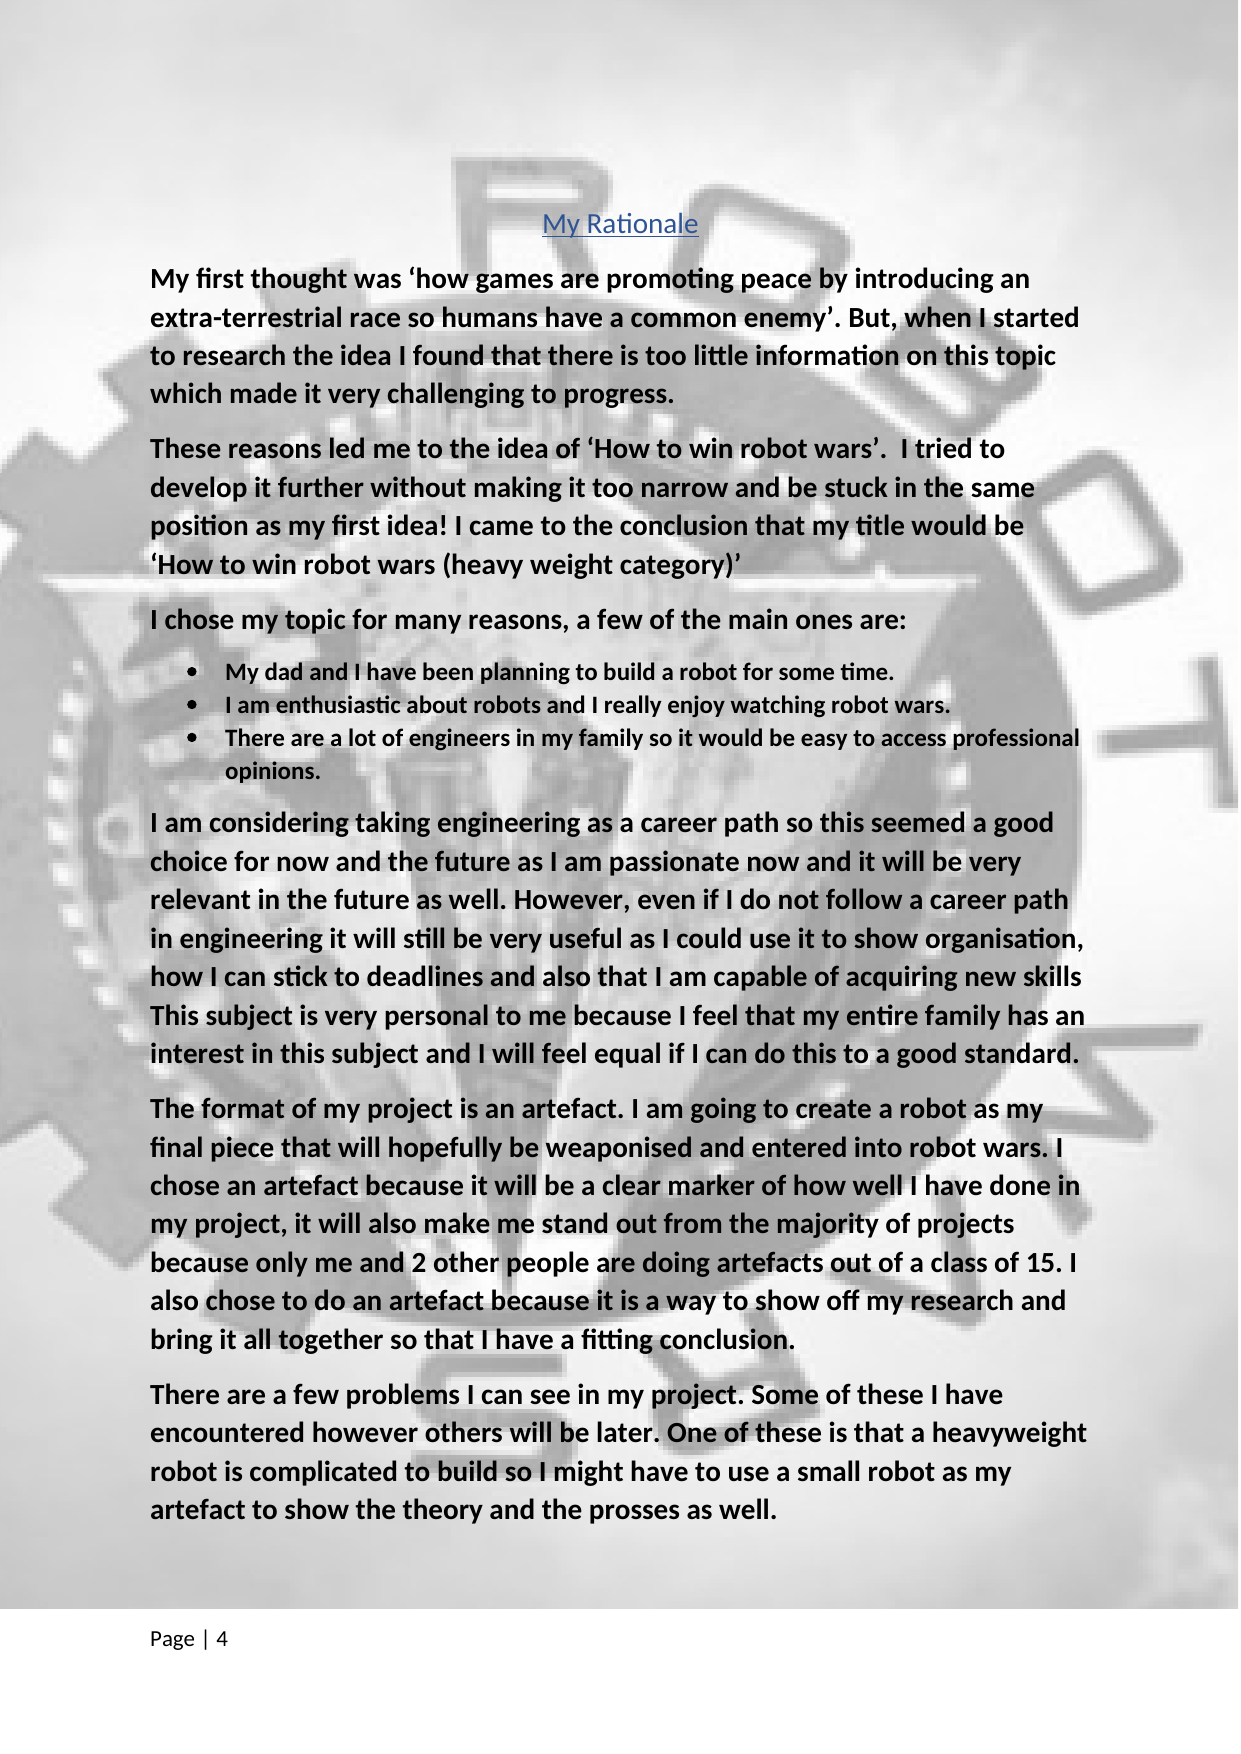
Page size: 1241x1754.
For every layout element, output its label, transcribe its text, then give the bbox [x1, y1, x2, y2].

text My Rationale [150, 205, 1090, 241]
text I chose my topic for many reasons, a few of the main ones are: [150, 601, 1090, 637]
text I am considering taking engineering as a career path so this seemed a good choice for now and the future as I am passionate now and it will be very relevant in the future as well. However, even if I do not follow a career path in engineering it will still be very useful as I could use it to show organisation, how I can stick to deadlines and also that I am capable of acquiring new skills This subject is very personal to me because I feel that my entire family has an interest in this subject and I will feel equal if I can do this to a good standard. [150, 804, 1090, 1071]
list I am enthusiastic about robots and I really enjoy watching robot wars. [187, 689, 1090, 719]
list There are a lot of engineers in my family so it would be easy to access professional opinions. [187, 722, 1090, 785]
text My first thought was ‘how games are promoting peace by introducing an extra-terrestrial race so humans have a common enemy’. But, when I started to research the idea I found that there is too little information on this topic which made it very challenging to progress. [150, 260, 1090, 411]
text There are a few problems I can see in my project. Some of these I have encountered however others will be later. One of these is that a heavyweight robot is complicated to build so I might have to use a small robot as my artefact to show the theory and the prosses as well. [150, 1376, 1090, 1527]
list My dad and I have been planning to build a robot for some time. [187, 656, 1090, 687]
text These reasons led me to the idea of ‘How to win robot wars’. I tried to develop it further without making it too narrow and be stuck in the same position as my first idea! I came to the conclusion that my title would be ‘How to win robot wars (heavy weight category)’ [150, 431, 1090, 582]
text The format of my project is an artefact. I am going to create a robot as my final piece that will hopefully be weaponised and entered into robot wars. I chose an artefact because it will be a clear marker of how well I have done in my project, it will also make me stand out from the majority of projects because only me and 2 other people are doing artefacts out of a class of 15. I also chose to do an artefact because it is a way to show off my research and bring it all together so that I have a fitting conclusion. [150, 1090, 1090, 1356]
